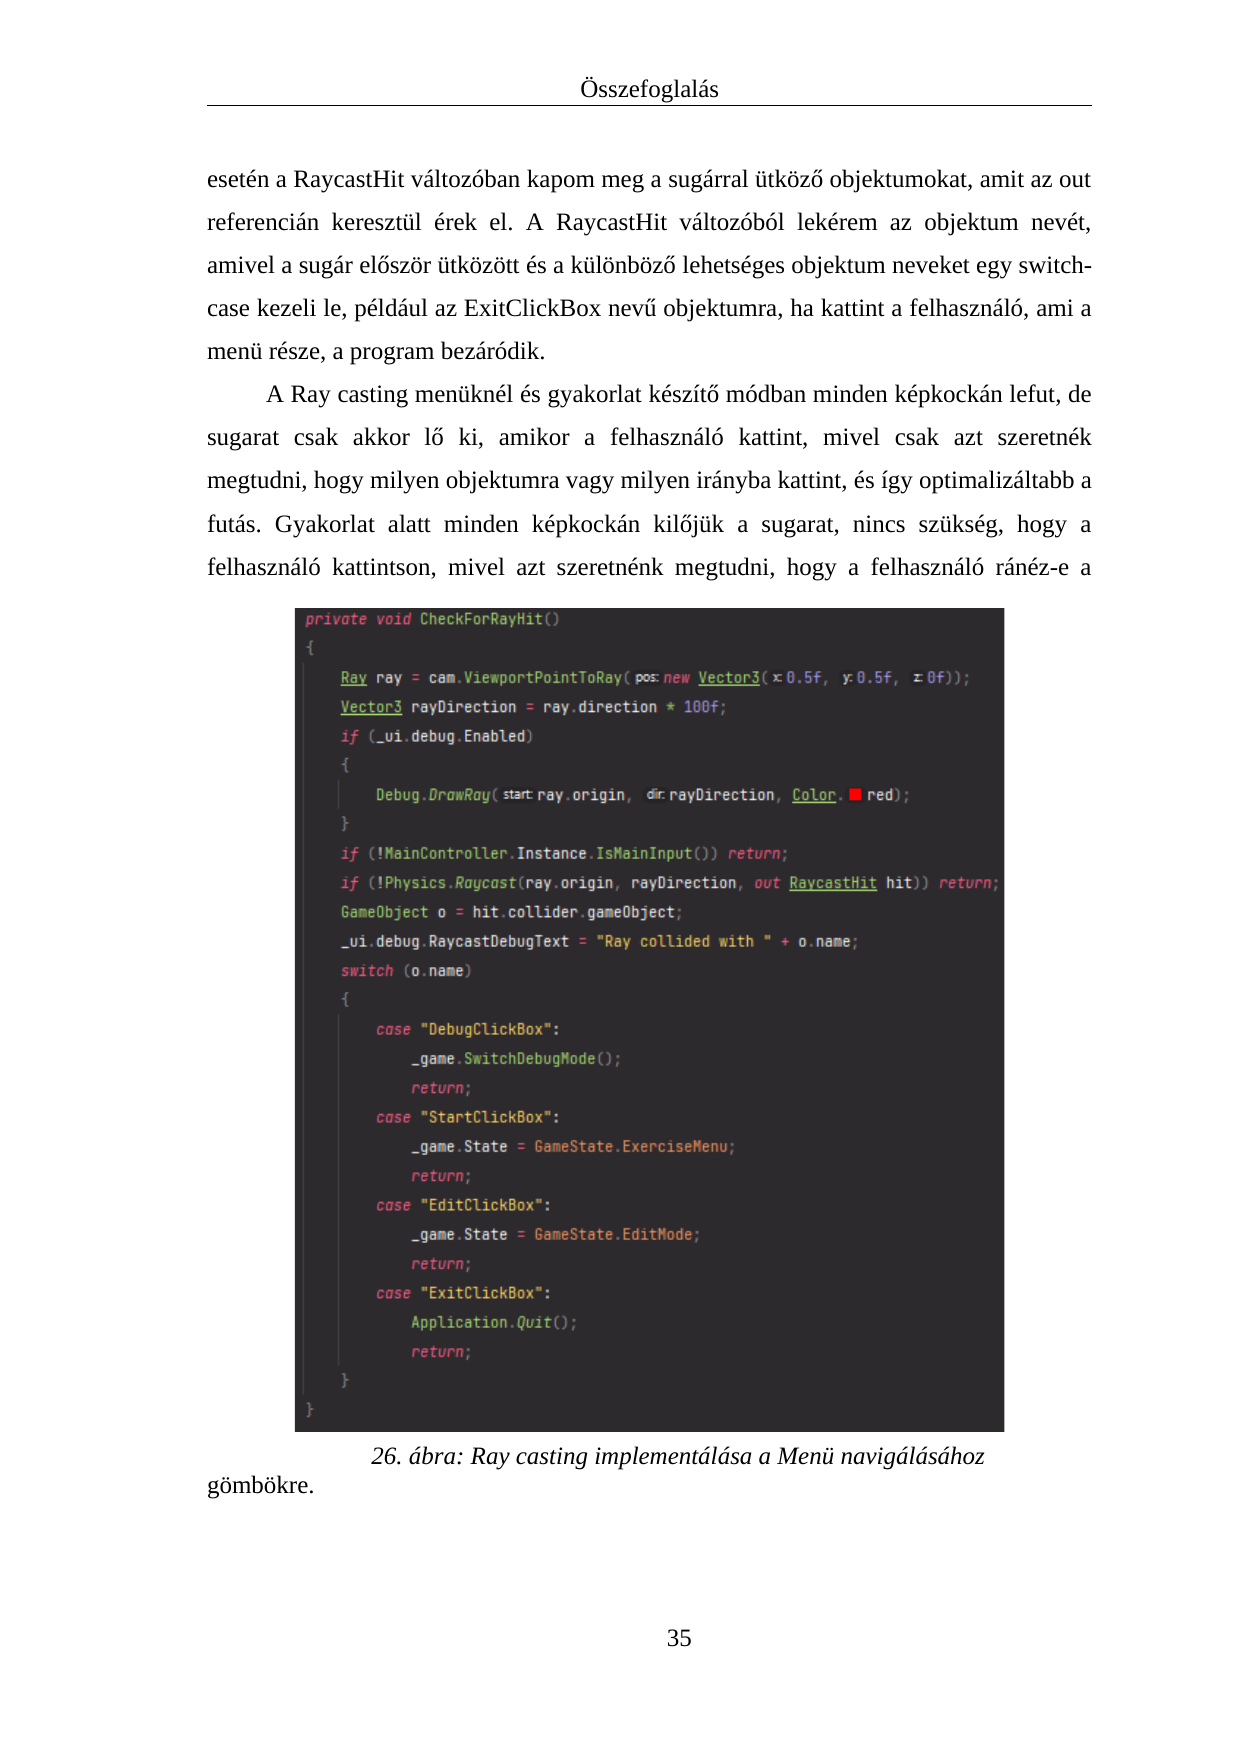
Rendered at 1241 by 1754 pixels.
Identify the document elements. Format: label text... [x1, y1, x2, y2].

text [207, 164, 1092, 365]
picture [294, 608, 1005, 1432]
